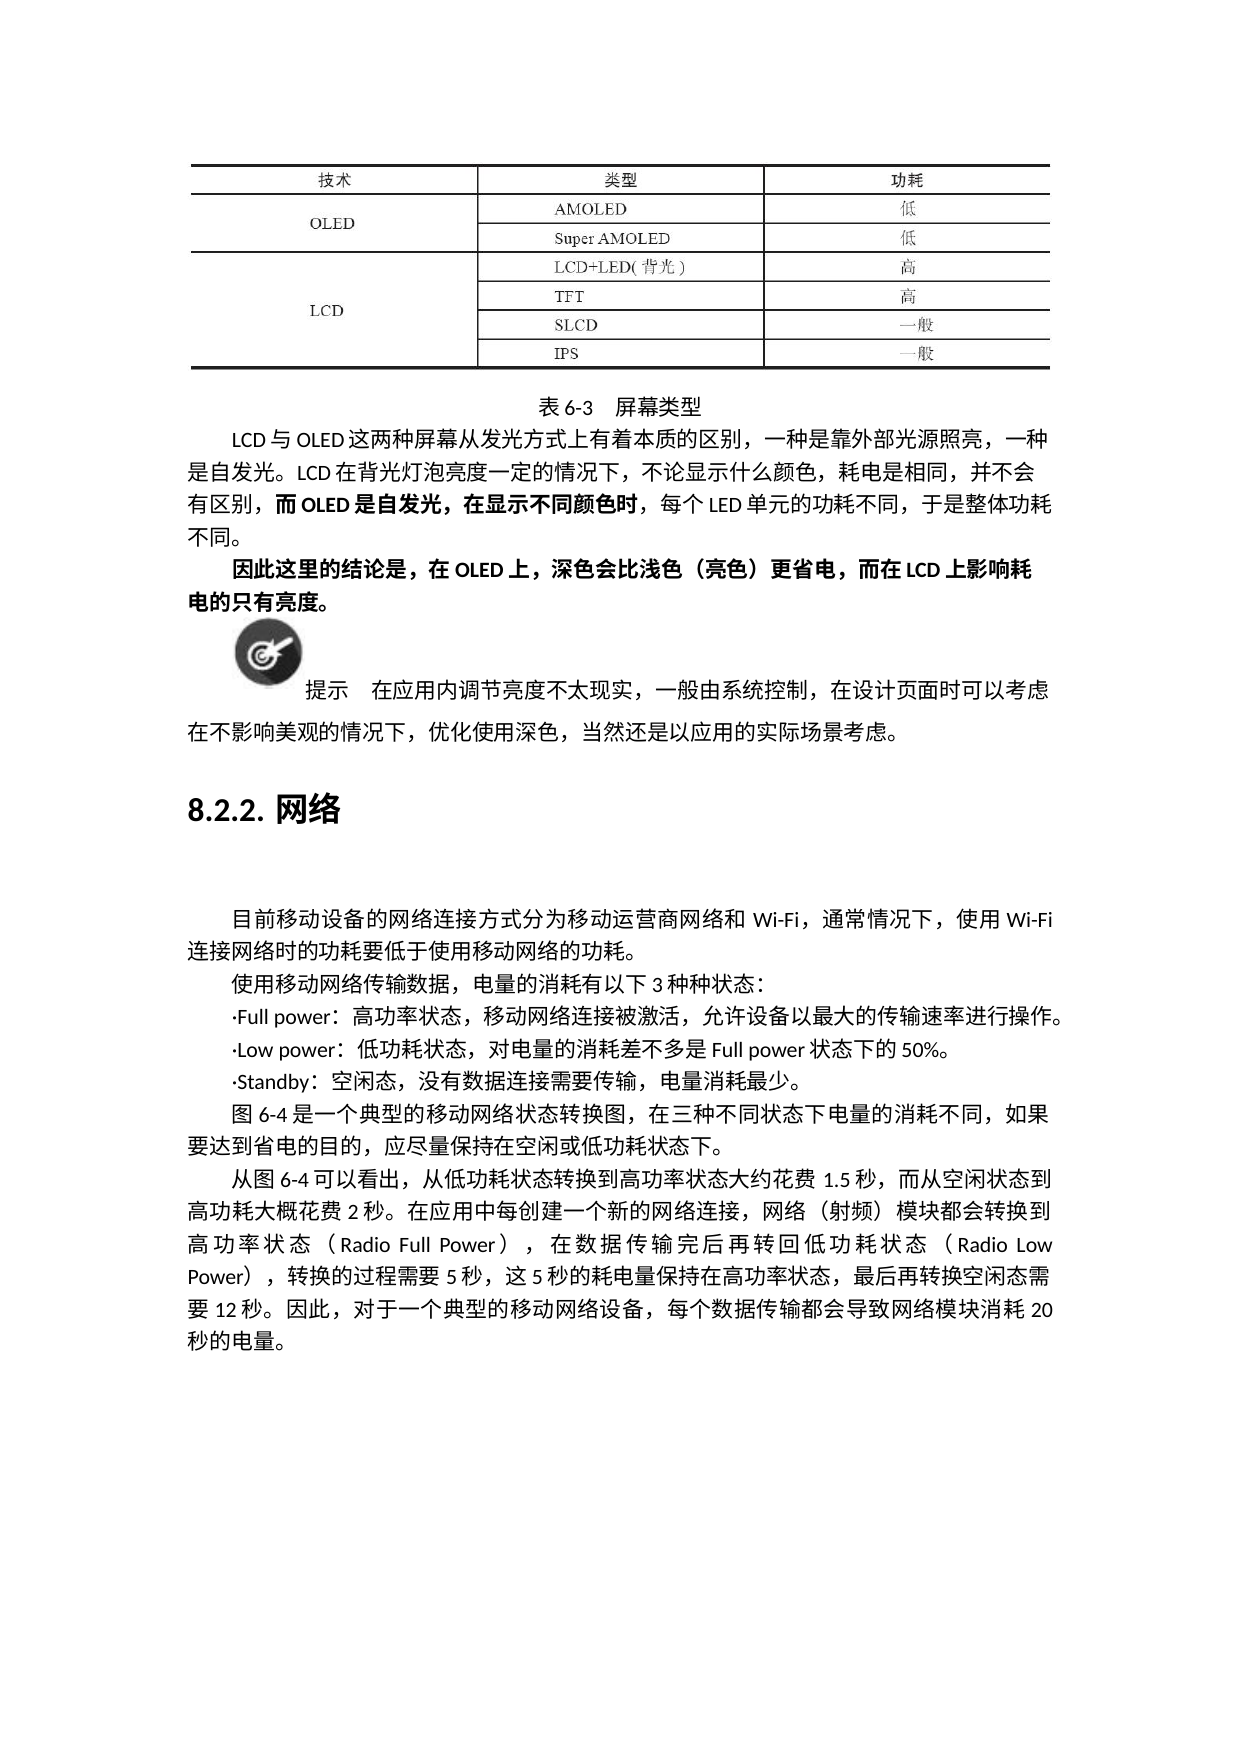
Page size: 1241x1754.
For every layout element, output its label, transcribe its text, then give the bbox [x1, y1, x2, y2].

picture [231, 617, 306, 689]
text LCD与OLED这两种屏幕从发光方式上有着本质的区别，一种是靠外部光源照亮，一种是自发光。LCD在背光灯泡亮度一定的情况下，不论显示什么颜色，耗电是相同，并不会有区别，而OLED是自发光，在显示不同颜色时，每个LED单元的功耗不同，于是整体功耗不同。 [187, 422, 1053, 552]
picture [187, 162, 1053, 373]
text 图6-4是一个典型的移动网络状态转换图，在三种不同状态下电量的消耗不同，如果要达到省电的目的，应尽量保持在空闲或低功耗状态下。 [187, 1096, 1053, 1161]
text 表6-3 屏幕类型 [187, 389, 1053, 422]
text ·Full power：高功率状态，移动网络连接被激活，允许设备以最大的传输速率进行操作。 [187, 999, 1053, 1031]
text 使用移动网络传输数据，电量的消耗有以下3种种状态： [187, 966, 1053, 999]
text 从图6-4可以看出，从低功耗状态转换到高功率状态大约花费1.5秒，而从空闲状态到高功耗大概花费2秒。在应用中每创建一个新的网络连接，网络（射频）模块都会转换到高功率状态（Radio Full Power），在数据传输完后再转回低功耗状态（Radio Low Power），转换的过程需要5秒，这5秒的耗电量保持在高功率状态，最后再转换空闲态需要12秒。因此，对于一个典型的移动网络设备，每个数据传输都会导致网络模块消耗20秒的电量。 [187, 1161, 1053, 1356]
text 因此这里的结论是，在OLED上，深色会比浅色（亮色）更省电，而在LCD上影响耗电的只有亮度。 [187, 552, 1053, 617]
text 目前移动设备的网络连接方式分为移动运营商网络和Wi-Fi，通常情况下，使用Wi-Fi连接网络时的功耗要低于使用移动网络的功耗。 [187, 901, 1053, 966]
text 提示 在应用内调节亮度不太现实，一般由系统控制，在设计页面时可以考虑在不影响美观的情况下，优化使用深色，当然还是以应用的实际场景考虑。 [187, 617, 1053, 747]
text ·Standby：空闲态，没有数据连接需要传输，电量消耗最少。 [187, 1064, 1053, 1096]
text ·Low power：低功耗状态，对电量的消耗差不多是Full power状态下的50%。 [187, 1031, 1053, 1064]
subtitle 网络 [187, 774, 1053, 839]
